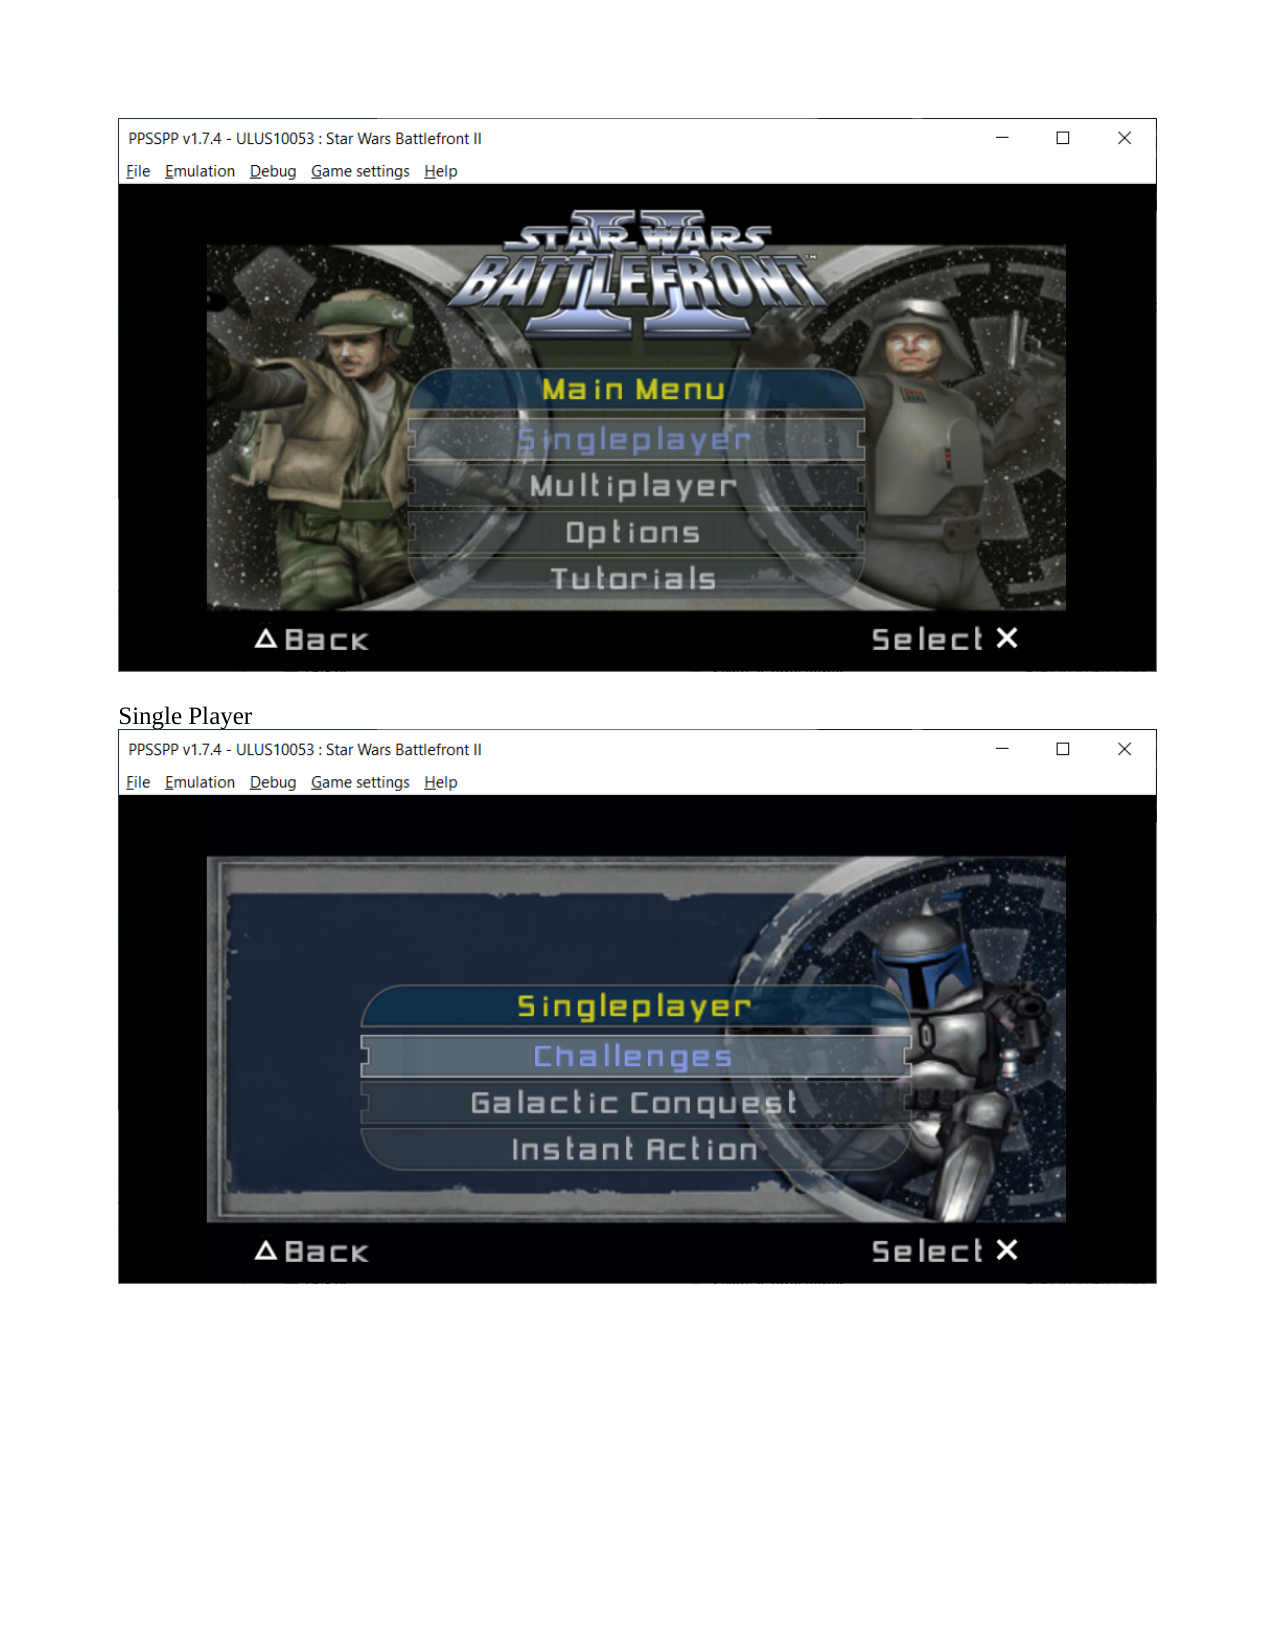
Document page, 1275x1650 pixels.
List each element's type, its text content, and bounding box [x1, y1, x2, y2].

text Single Player [118, 701, 1157, 729]
picture [118, 729, 1157, 1284]
picture [118, 118, 1157, 672]
